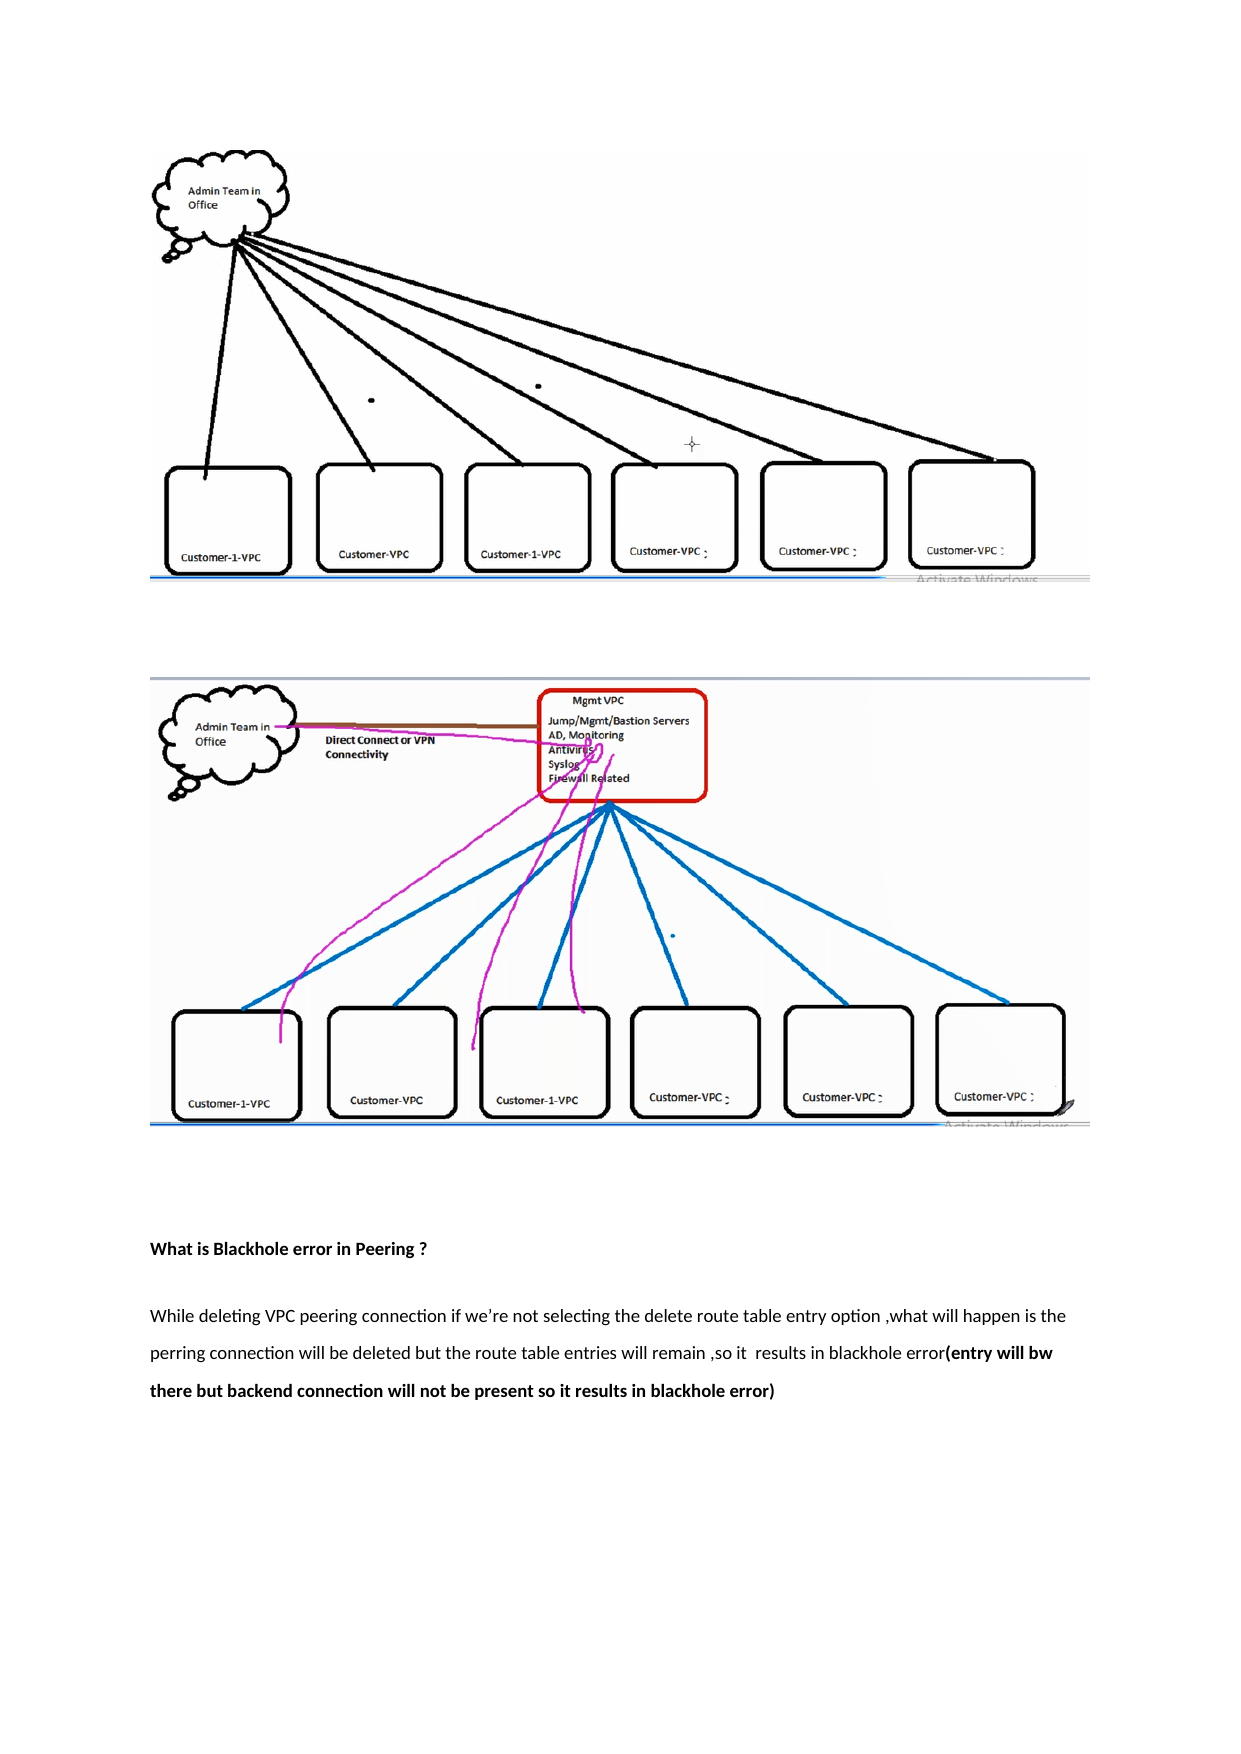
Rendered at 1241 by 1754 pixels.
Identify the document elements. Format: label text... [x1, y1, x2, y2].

picture [150, 150, 1091, 582]
text While deleting VPC peering connection if we’re not selecting the delete route table entry option ,what will happen is the perring connection will be deleted but the route table entries will remain ,so it results in blackhole error(entry will bw there but backend connection will not be present so it results in blackhole error) [150, 1289, 1090, 1402]
text What is Blackhole error in Peering ? [150, 1222, 1090, 1260]
picture [150, 677, 1091, 1127]
